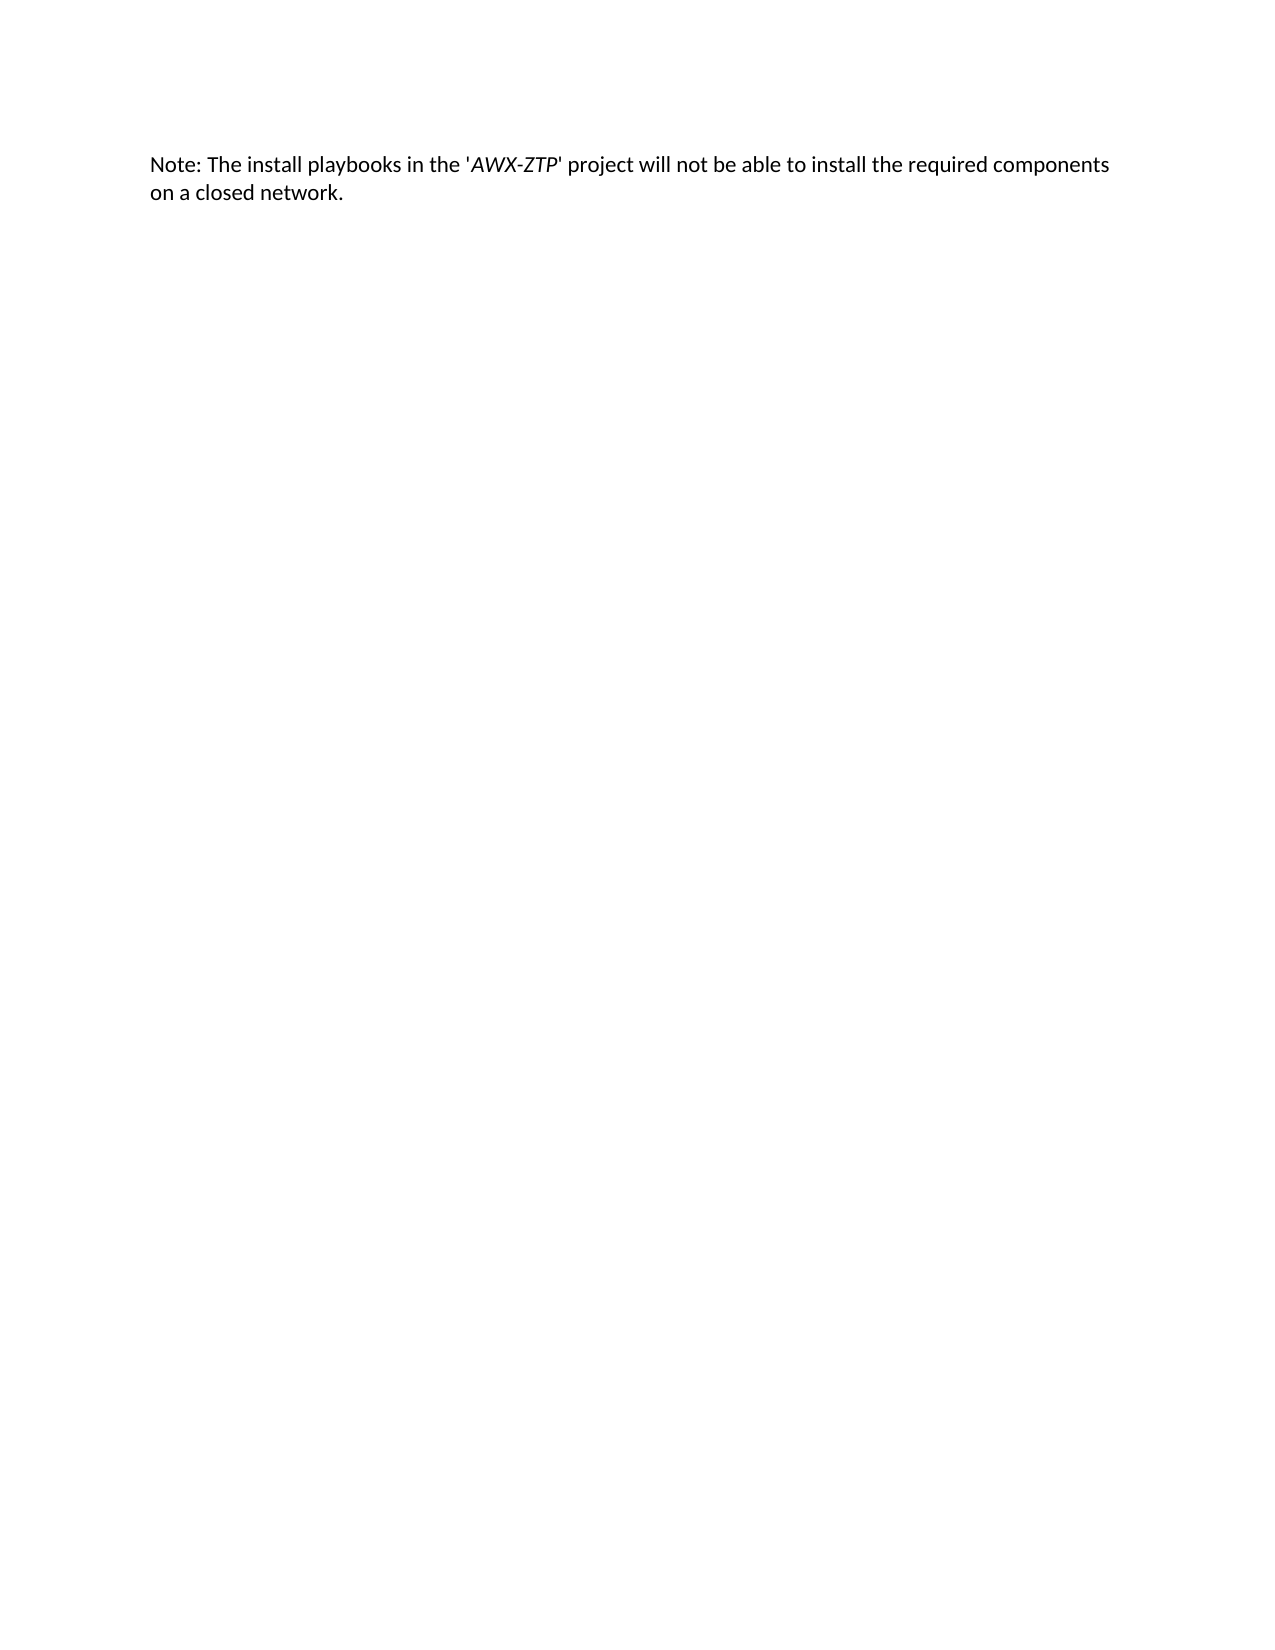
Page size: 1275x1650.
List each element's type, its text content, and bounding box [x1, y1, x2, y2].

text Note: The install playbooks in the 'AWX-ZTP' project will not be able to install the required components on a closed network. [150, 150, 1125, 206]
